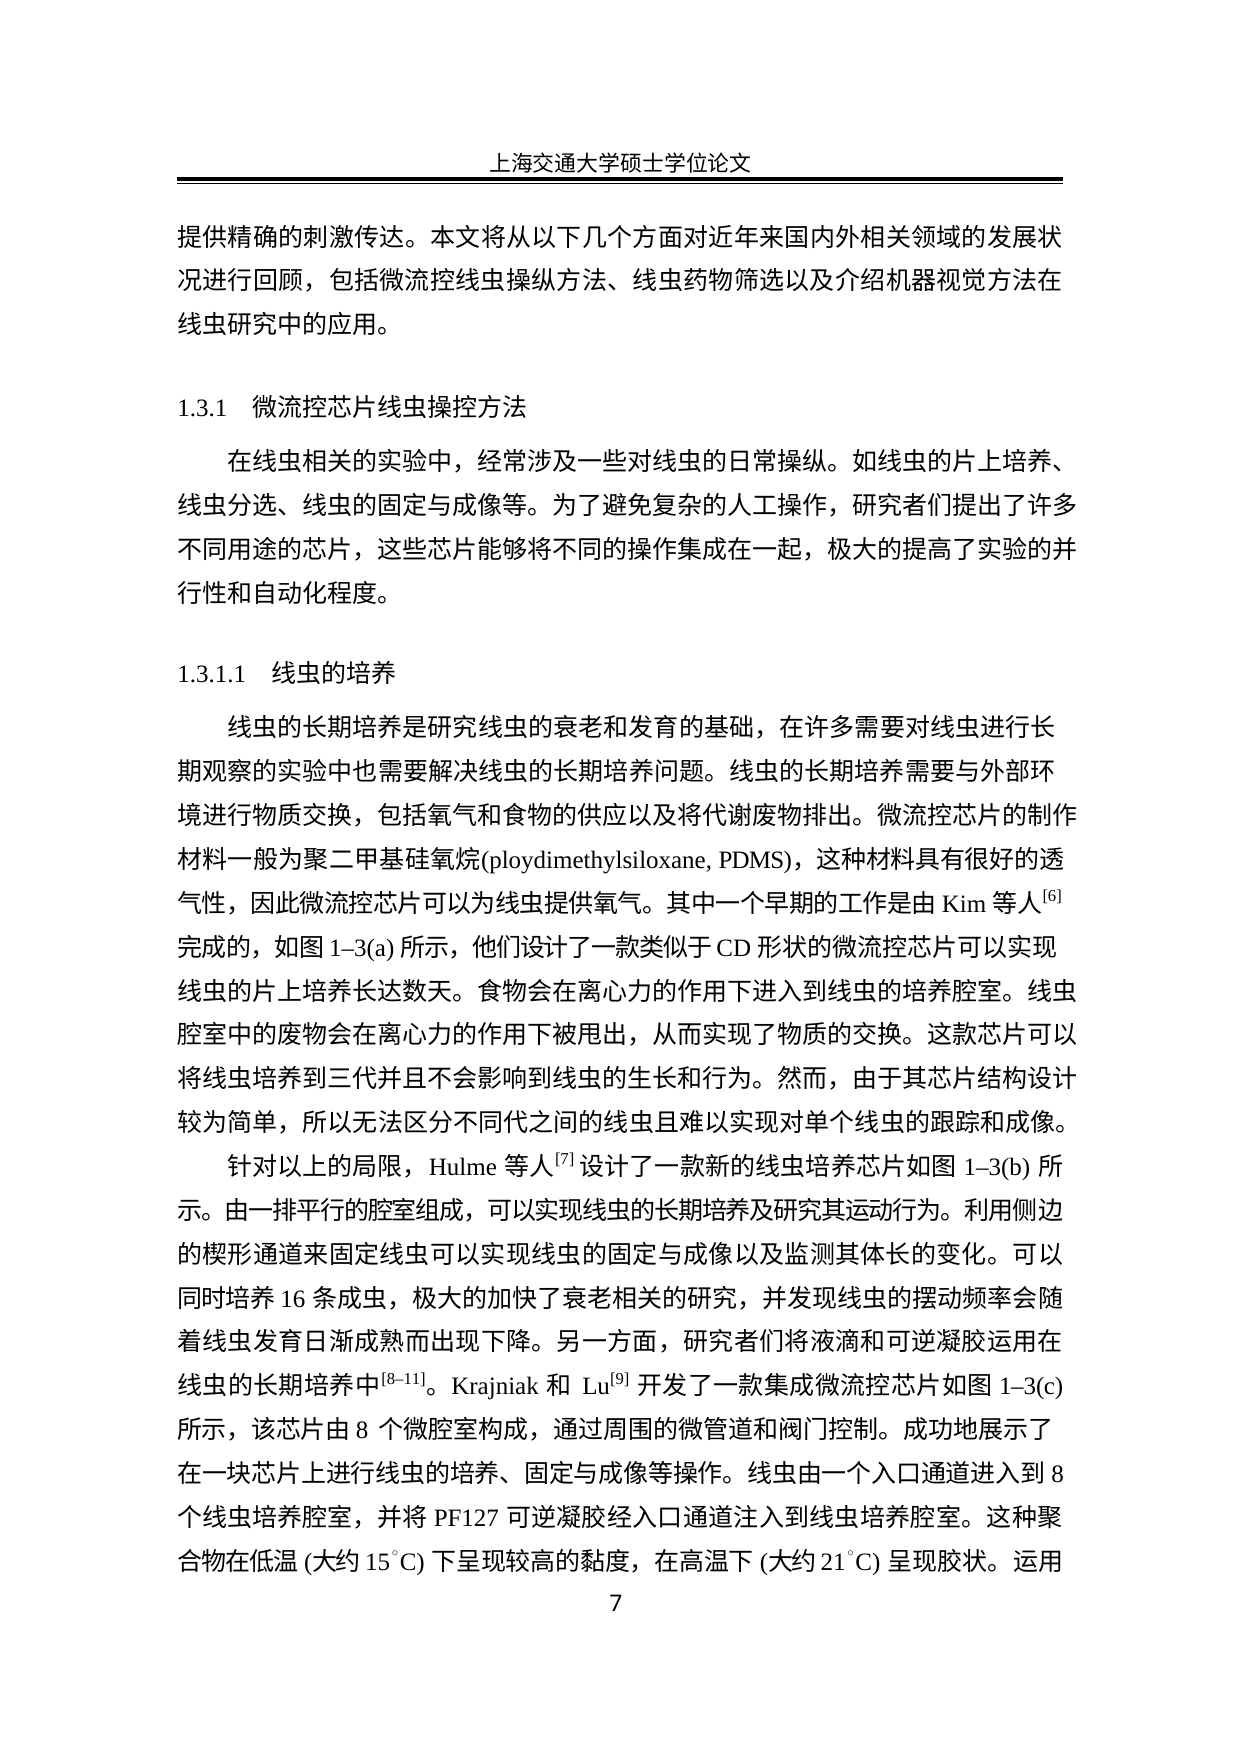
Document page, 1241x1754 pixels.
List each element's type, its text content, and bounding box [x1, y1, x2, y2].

text 提供精确的刺激传达。本文将从以下几个方面对近年来国内外相关领域的发展状况进行回顾，包括微流控线虫操纵方法、线虫药物筛选以及介绍机器视觉方法在线虫研究中的应用。 [177, 217, 1063, 341]
list 微流控芯片线虫操控方法 [177, 387, 1173, 423]
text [177, 1453, 1063, 1577]
text 线虫的长期培养是研究线虫的衰老和发育的基础，在许多需要对线虫进行长期观察的实验中也需要解决线虫的长期培养问题。线虫的长期培养需要与外部环境进行物质交换，包括氧气和食物的供应以及将代谢废物排出。微流控芯片的制作材料一般为聚二甲基硅氧烷(ploydimethylsiloxane, PDMS)，这种材料具有很好的透气性，因此微流控芯片可以为线虫提供氧气。其中一个早期的工作是由 Kim 等人[6] 完成的，如图1–3(a) 所示，他们设计了一款类似于 CD 形状的微流控芯片可以实现线虫的片上培养长达数天。食物会在离心力的作用下进入到线虫的培养腔室。线虫腔室中的废物会在离心力的作用下被甩出，从而实现了物质的交换。这款芯片可以将线虫培养到三代并且不会影响到线虫的生长和行为。然而，由于其芯片结构设计较为简单，所以无法区分不同代之间的线虫且难以实现对单个线虫的跟踪和成像。 [177, 708, 1079, 1139]
list 线虫的培养 [177, 656, 1173, 690]
text 针对以上的局限，Hulme 等人[7] 设计了一款新的线虫培养芯片如图1–3(b) 所示。由一排平行的腔室组成，可以实现线虫的长期培养及研究其运动行为。利用侧边的楔形通道来固定线虫可以实现线虫的固定与成像以及监测其体长的变化。可以同时培养 16 条成虫，极大的加快了衰老相关的研究，并发现线虫的摆动频率会随着线虫发育日渐成熟而出现下降。另一方面，研究者们将液滴和可逆凝胶运用在线虫的长期培养中[8–11]。Krajniak 和Lu[9] 开发了一款集成微流控芯片如图1–3(c) 所示，该芯片由 8 个微腔室构成，通过周围的微管道和阀门控制。成功地展示了 [177, 1146, 1063, 1446]
text 在线虫相关的实验中，经常涉及一些对线虫的日常操纵。如线虫的片上培养、线虫分选、线虫的固定与成像等。为了避免复杂的人工操作，研究者们提出了许多不同用途的芯片，这些芯片能够将不同的操作集成在一起，极大的提高了实验的并行性和自动化程度。 [177, 442, 1080, 609]
